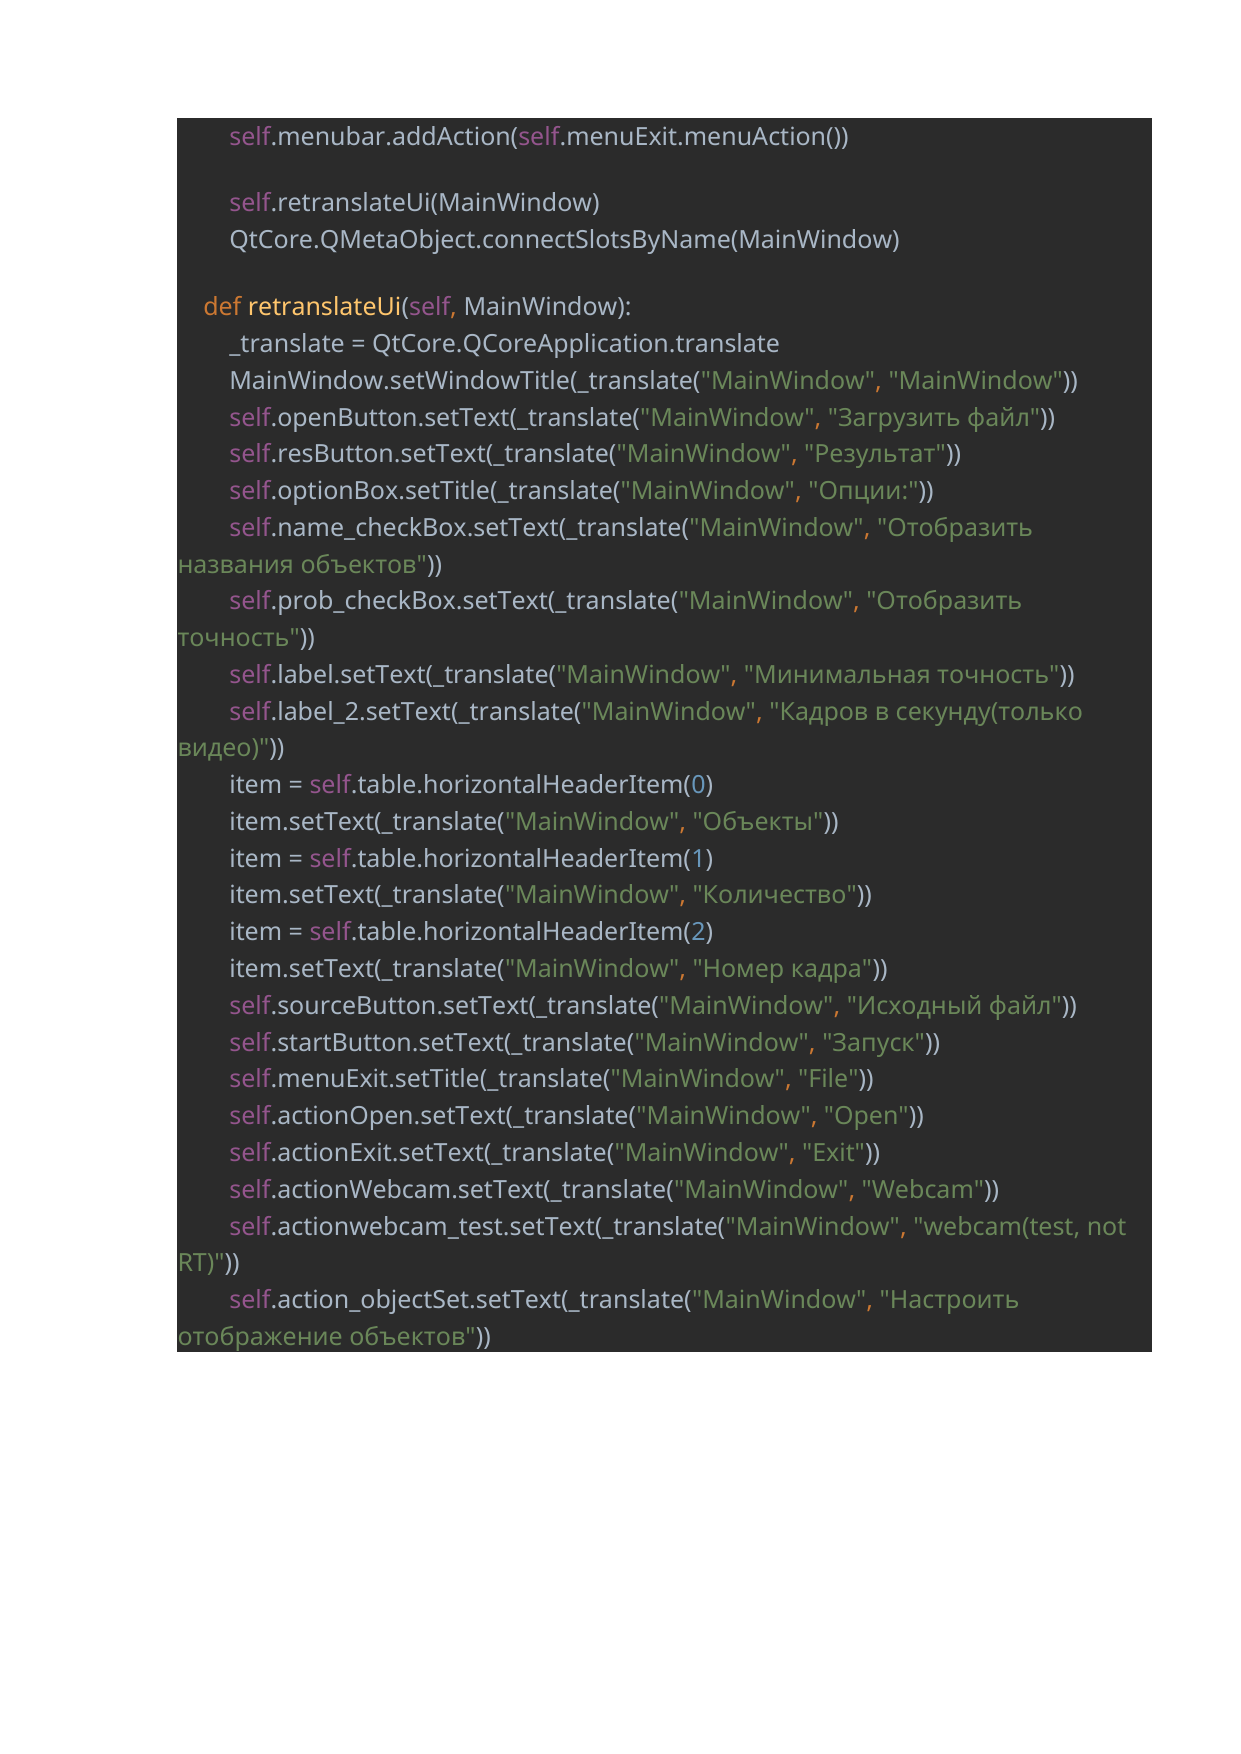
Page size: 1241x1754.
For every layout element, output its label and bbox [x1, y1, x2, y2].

text [177, 118, 1152, 1352]
